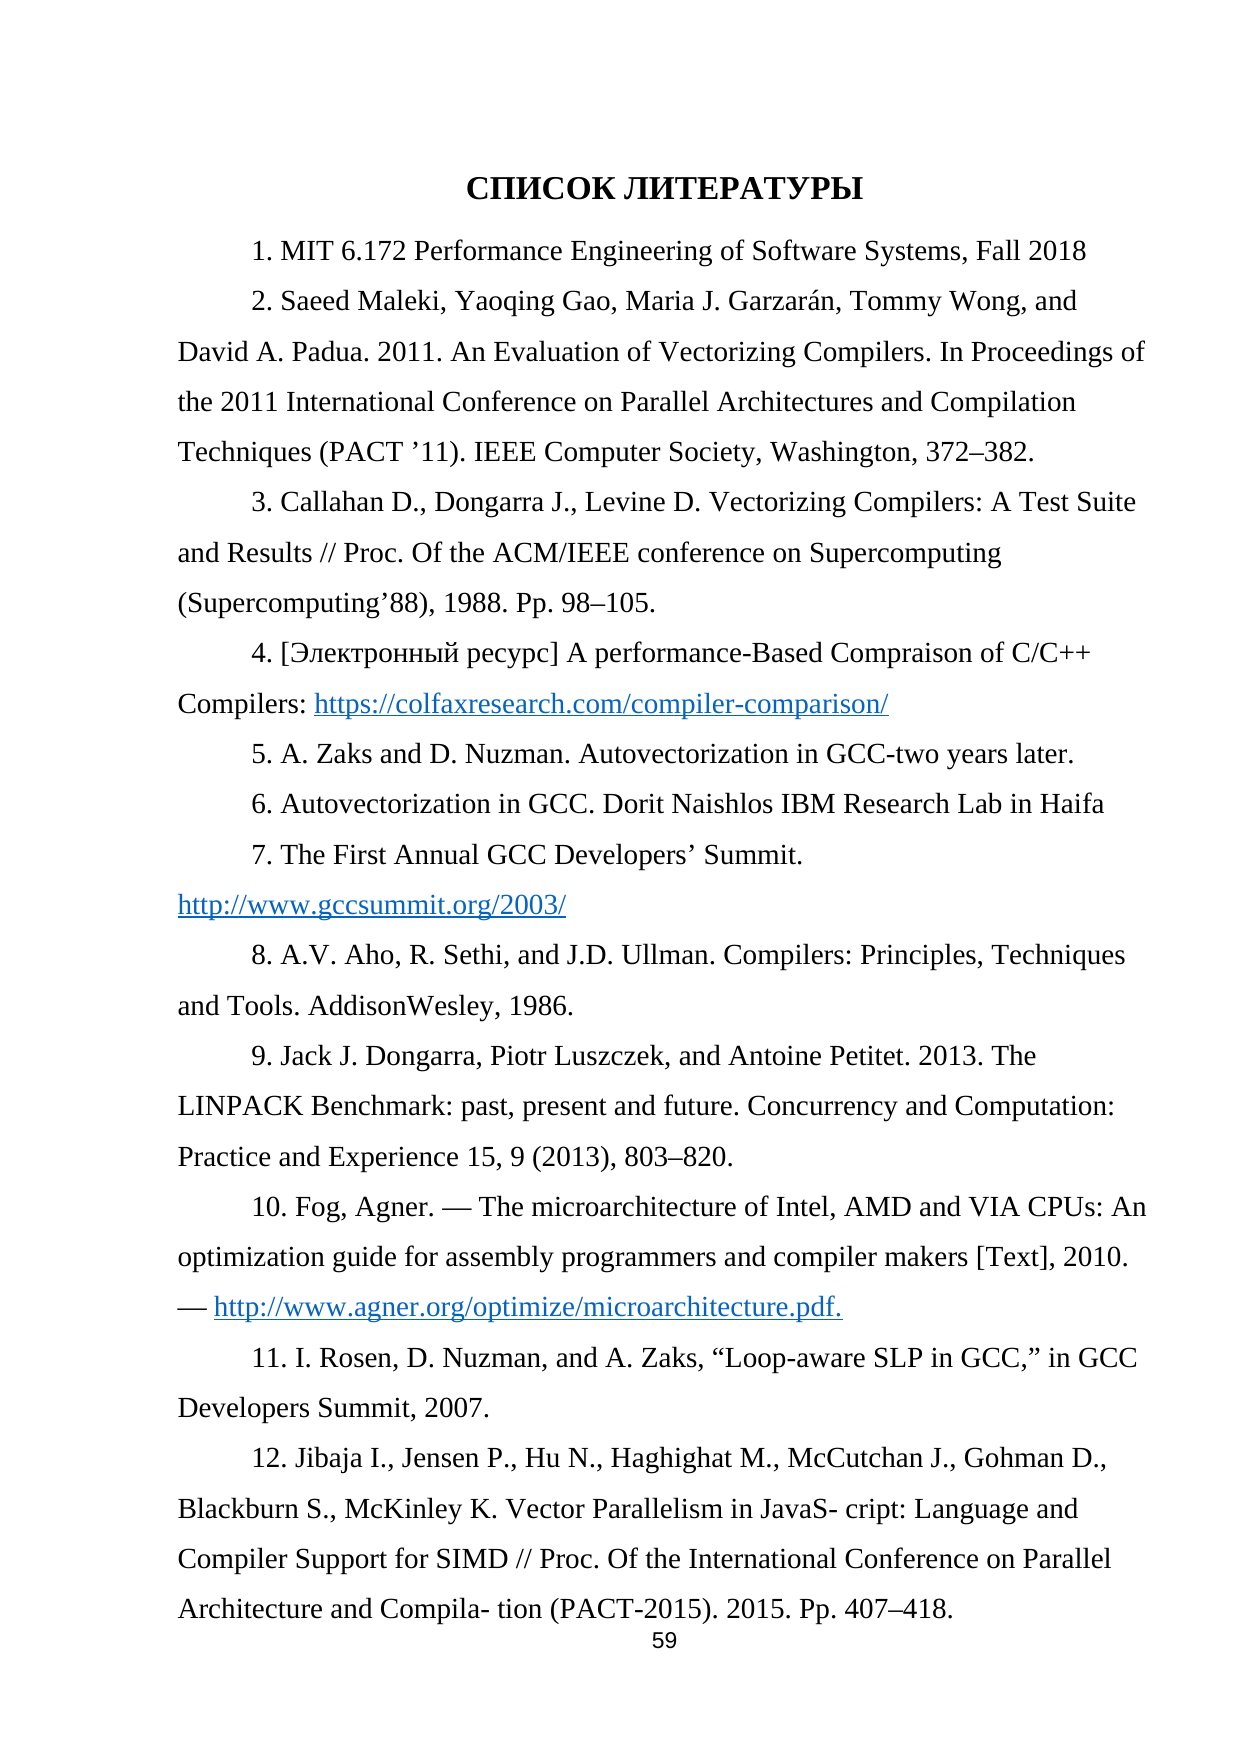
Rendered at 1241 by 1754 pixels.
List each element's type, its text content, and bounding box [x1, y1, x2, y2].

list 1. MIT 6.172 Performance Engineering of Software Systems, Fall 2018 [177, 233, 1152, 267]
subtitle СПИСОК ЛИТЕРАТУРЫ [177, 168, 1152, 206]
list 4. [Электронный ресурс] A performance-Based Compraison of C/C++ Compilers: https://colfaxresearch.com/compiler-comparison/ [177, 636, 1152, 719]
text 11. I. Rosen, D. Nuzman, and A. Zaks, “Loop-aware SLP in GCC,” in GCC Developers Summit, 2007. [177, 1340, 1152, 1424]
list 5. A. Zaks and D. Nuzman. Autovectorization in GCC-two years later. [177, 736, 1152, 770]
list 7. The First Annual GCC Developers’ Summit. http://www.gccsummit.org/2003/ [177, 837, 1152, 921]
list 2. Saeed Maleki, Yaoqing Gao, Maria J. Garzarán, Tommy Wong, and David A. Padua. 2011. An Evaluation of Vectorizing Compilers. In Proceedings of the 2011 International Conference on Parallel Architectures and Compilation Techniques (PACT ’11). IEEE Computer Society, Washington, 372–382. [177, 283, 1152, 468]
list 6. Autovectorization in GCC. Dorit Naishlos IBM Research Lab in Haifa [177, 786, 1152, 820]
list 9. Jack J. Dongarra, Piotr Luszczek, and Antoine Petitet. 2013. The LINPACK Benchmark: past, present and future. Concurrency and Computation: Practice and Experience 15, 9 (2013), 803–820. [177, 1038, 1152, 1172]
list 10. Fog, Agner. — The microarchitecture of Intel, AMD and VIA CPUs: An optimization guide for assembly programmers and compiler makers [Text], 2010. — http://www.agner.org/optimize/microarchitecture.pdf. [177, 1189, 1152, 1323]
list 8. A.V. Aho, R. Sethi, and J.D. Ullman. Compilers: Principles, Techniques and Tools. AddisonWesley, 1986. [177, 937, 1152, 1021]
text 12. Jibaja I., Jensen P., Hu N., Haghighat M., McCutchan J., Gohman D., Blackburn S., McKinley K. Vector Parallelism in JavaS- cript: Language and Compiler Support for SIMD // Proc. Of the International Conference on Parallel Architecture and Compila- tion (PACT-2015). 2015. Pp. 407–418. [177, 1441, 1152, 1625]
list 3. Callahan D., Dongarra J., Levine D. Vectorizing Compilers: A Test Suite and Results // Proc. Of the ACM/IEEE conference on Supercomputing (Supercomputing’88), 1988. Pp. 98–105. [177, 484, 1152, 619]
